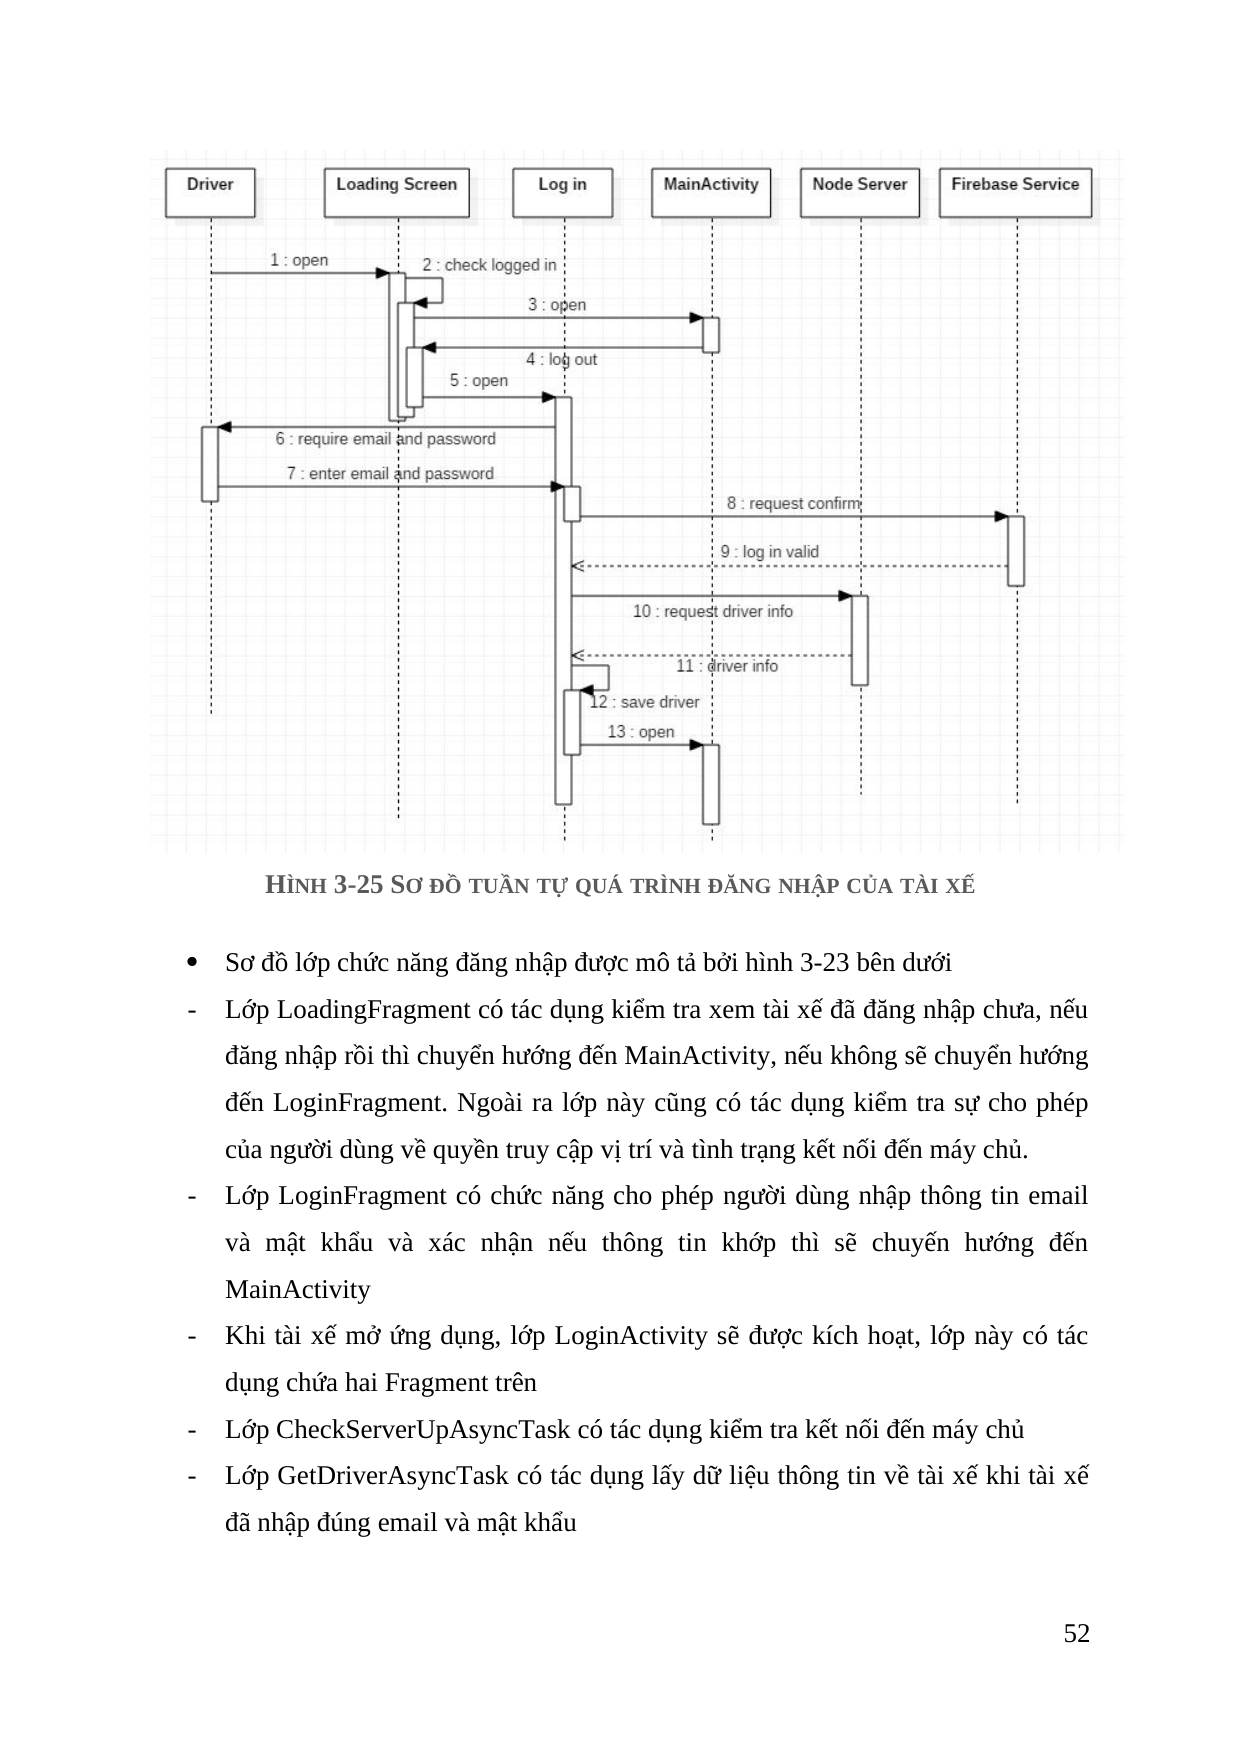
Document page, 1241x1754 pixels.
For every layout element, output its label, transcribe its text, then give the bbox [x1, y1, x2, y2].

list Lớp GetDriverAsyncTask có tác dụng lấy dữ liệu thông tin về tài xế khi tài xế đã nhập đúng email và mật khẩu [187, 1459, 1090, 1537]
picture [150, 150, 1125, 853]
list Sơ đồ lớp chức năng đăng nhập được mô tả bởi hình 3-23 bên dưới [187, 946, 1090, 977]
list Lớp LoadingFragment có tác dụng kiểm tra xem tài xế đã đăng nhập chưa, nếu đăng nhập rồi thì chuyển hướng đến MainActivity, nếu không sẽ chuyển hướng đến LoginFragment. Ngoài ra lớp này cũng có tác dụng kiểm tra sự cho phép của người dùng về quyền truy cập vị trí và tình trạng kết nối đến máy chủ. [187, 993, 1090, 1164]
list Lớp LoginFragment có chức năng cho phép người dùng nhập thông tin email và mật khẩu và xác nhận nếu thông tin khớp thì sẽ chuyến hướng đến MainActivity [187, 1179, 1090, 1304]
list Lớp CheckServerUpAsyncTask có tác dụng kiểm tra kết nối đến máy chủ [187, 1413, 1090, 1444]
list Khi tài xế mở ứng dụng, lớp LoginActivity sẽ được kích hoạt, lớp này có tác dụng chứa hai Fragment trên [187, 1319, 1090, 1397]
